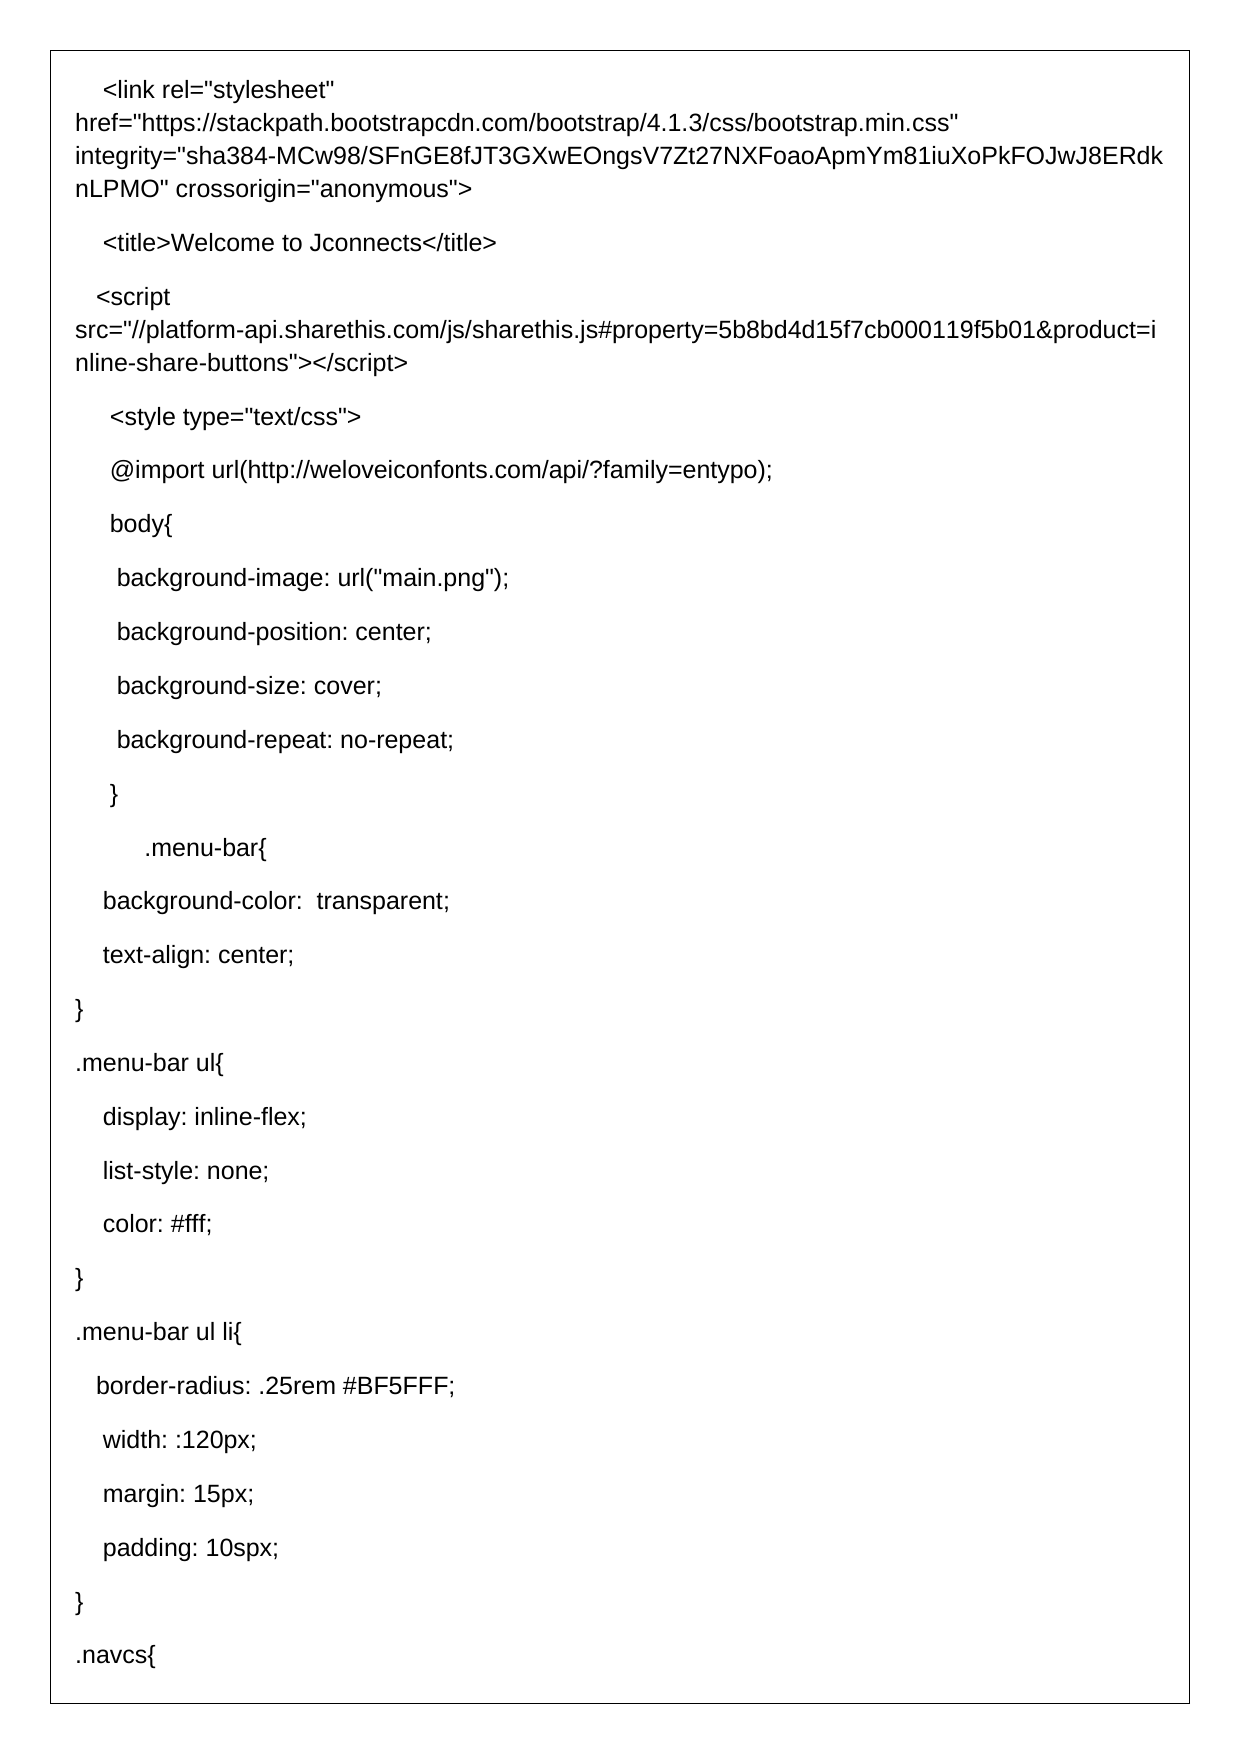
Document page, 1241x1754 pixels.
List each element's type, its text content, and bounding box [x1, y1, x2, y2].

text <style type="text/css"> [75, 402, 1165, 430]
text .menu-bar ul li{ [75, 1317, 1165, 1346]
text list-style: none; [75, 1156, 1165, 1184]
text display: inline-flex; [75, 1102, 1165, 1131]
text background-image: url("main.png"); [75, 563, 1165, 592]
text } [75, 1263, 1165, 1292]
text .menu-bar ul{ [75, 1048, 1165, 1077]
text @import url(http://weloveiconfonts.com/api/?family=entypo); [75, 456, 1165, 484]
text background-color: transparent; [75, 886, 1165, 915]
text } [75, 779, 1165, 807]
text <link rel="stylesheet" href="https://stackpath.bootstrapcdn.com/bootstrap/4.1.3/css/bootstrap.min.css" integrity="sha384-MCw98/SFnGE8fJT3GXwEOngsV7Zt27NXFoaoApmYm81iuXoPkFOJwJ8ERdknLPMO" crossorigin="anonymous"> [75, 75, 1165, 203]
text background-repeat: no-repeat; [75, 725, 1165, 753]
text .menu-bar{ [75, 832, 1165, 861]
text padding: 10spx; [75, 1533, 1165, 1561]
text body{ [75, 509, 1165, 538]
text <title>Welcome to Jconnects</title> [75, 228, 1165, 257]
text width: :120px; [75, 1425, 1165, 1454]
text margin: 15px; [75, 1479, 1165, 1507]
text color: #fff; [75, 1209, 1165, 1238]
text .navcs{ [75, 1640, 1165, 1669]
text background-size: cover; [75, 671, 1165, 700]
text background-position: center; [75, 617, 1165, 646]
text } [75, 1586, 1165, 1615]
text <script src="//platform-api.sharethis.com/js/sharethis.js#property=5b8bd4d15f7cb000119f5b01&product=inline-share-buttons"></script> [75, 282, 1165, 377]
text } [75, 994, 1165, 1023]
text text-align: center; [75, 940, 1165, 969]
text border-radius: .25rem #BF5FFF; [75, 1371, 1165, 1400]
